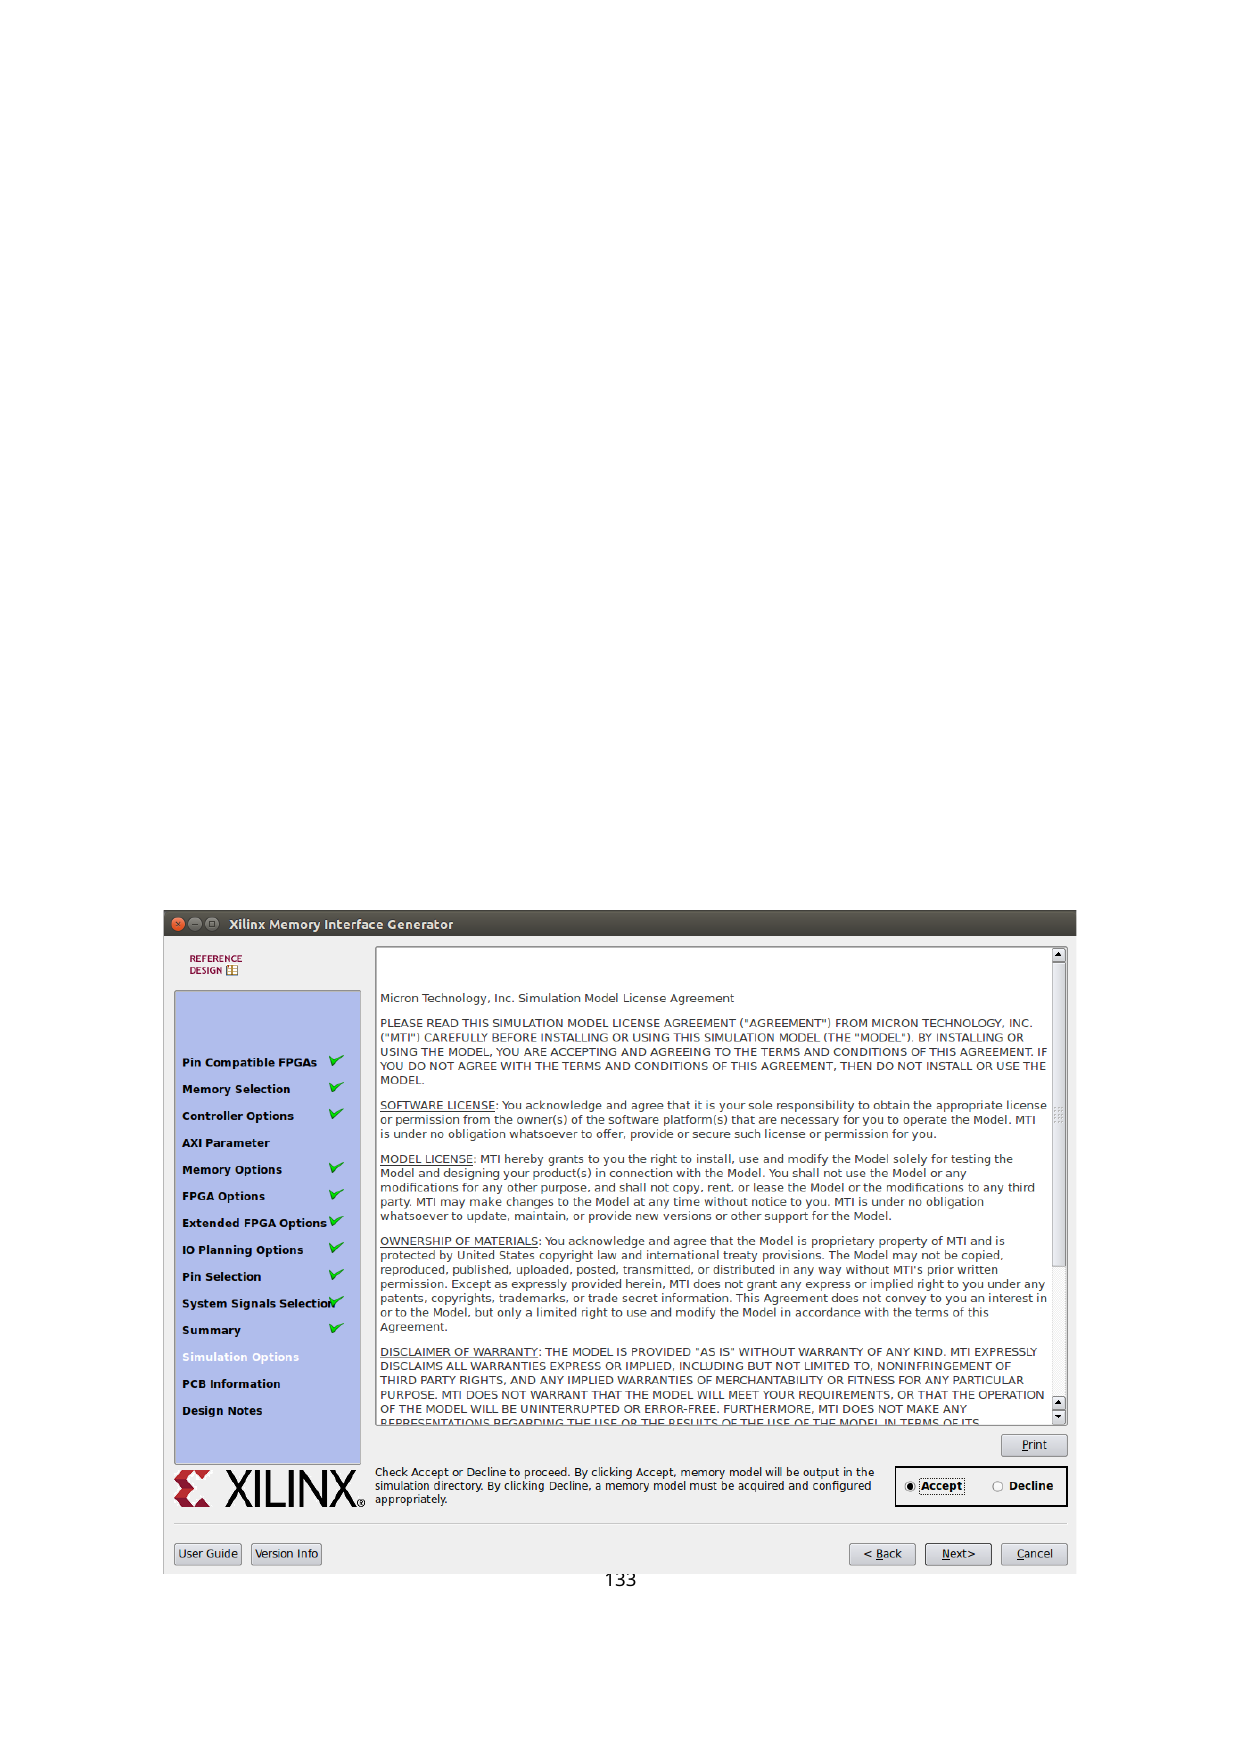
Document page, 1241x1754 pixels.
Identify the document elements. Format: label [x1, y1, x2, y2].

picture [163, 910, 1077, 1574]
